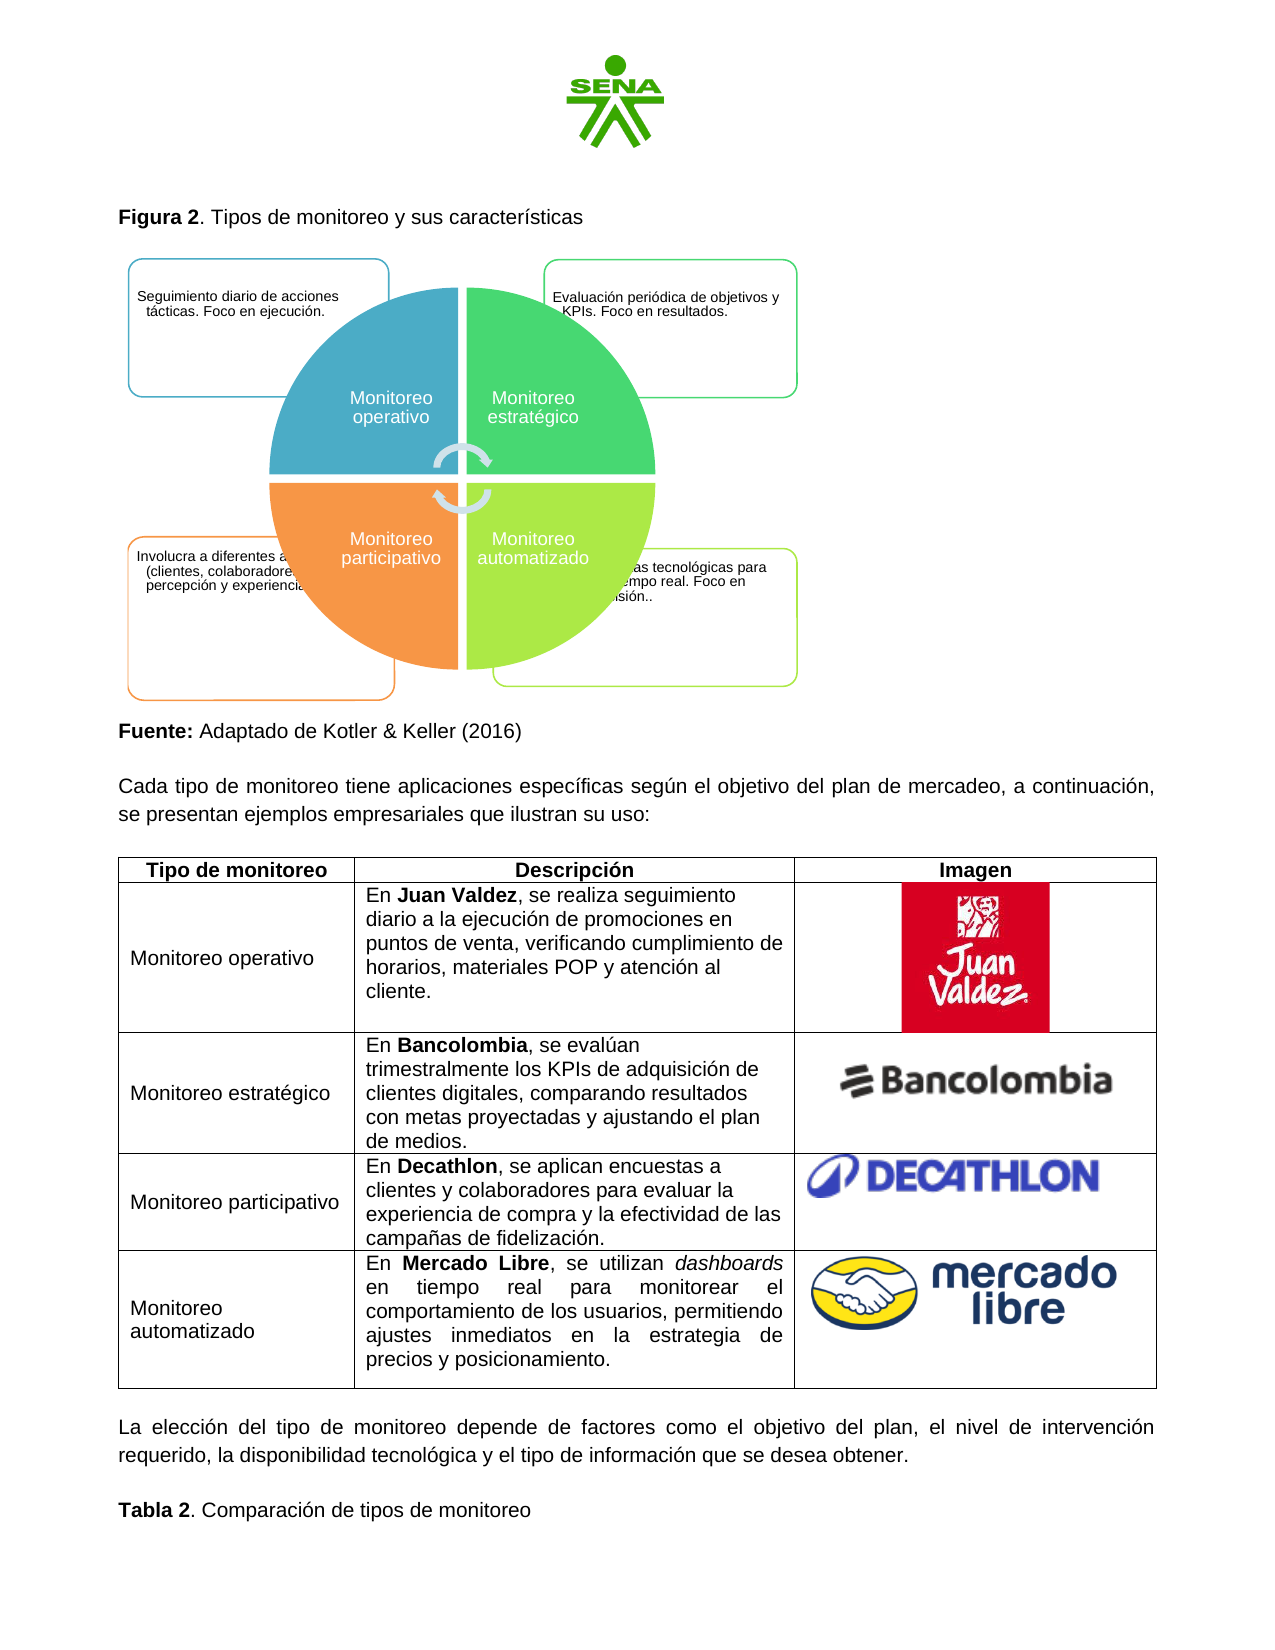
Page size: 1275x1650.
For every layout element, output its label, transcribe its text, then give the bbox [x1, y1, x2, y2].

table_cell Monitoreo estratégico [119, 1033, 354, 1153]
picture [806, 882, 1145, 1129]
table_cell En Decathlon, se aplican encuestas a clientes y colaboradores para evaluar la experiencia de compra y la efectividad de las campañas de fidelización. [355, 1154, 794, 1250]
table_header Tipo de monitoreo [119, 858, 354, 882]
picture [566, 55, 664, 148]
table_cell [1050, 883, 1156, 1032]
table_cell Monitoreo participativo [119, 1154, 354, 1250]
table_header Descripción [355, 858, 794, 882]
picture [806, 1251, 1133, 1333]
table_cell En Juan Valdez, se realiza seguimiento diario a la ejecución de promociones en puntos de venta, verificando cumplimiento de horarios, materiales POP y atención al cliente. [355, 883, 794, 1032]
table_cell Monitoreo automatizado [119, 1251, 354, 1387]
text Cada tipo de monitoreo tiene aplicaciones específicas según el objetivo del plan de mercadeo, a continuación, se presentan ejemplos empresariales que ilustran su uso: [118, 774, 1157, 826]
table_header Imagen [795, 858, 1156, 882]
text La elección del tipo de monitoreo depende de factores como el objetivo del plan, el nivel de intervención requerido, la disponibilidad tecnológica y el tipo de información que se desea obtener. [118, 1415, 1157, 1466]
table_cell Monitoreo operativo [119, 883, 354, 1032]
text Fuente: Adaptado de Kotler & Keller (2016) [118, 719, 1157, 743]
table_cell En Bancolombia, se evalúan trimestralmente los KPIs de adquisición de clientes digitales, comparando resultados con metas proyectadas y ajustando el plan de medios. [355, 1033, 794, 1153]
picture [806, 1154, 1100, 1198]
text Tabla 2. Comparación de tipos de monitoreo [118, 1497, 1157, 1521]
table_cell [795, 883, 901, 1032]
table_cell [795, 1154, 1156, 1250]
table_cell [795, 1033, 1156, 1153]
table_cell En Mercado Libre, se utilizan dashboards en tiempo real para monitorear el comportamiento de los usuarios, permitiendo ajustes inmediatos en la estrategia de precios y posicionamiento. [355, 1251, 794, 1387]
table_cell [795, 1251, 1156, 1387]
text Figura 2. Tipos de monitoreo y sus características [118, 205, 1157, 229]
